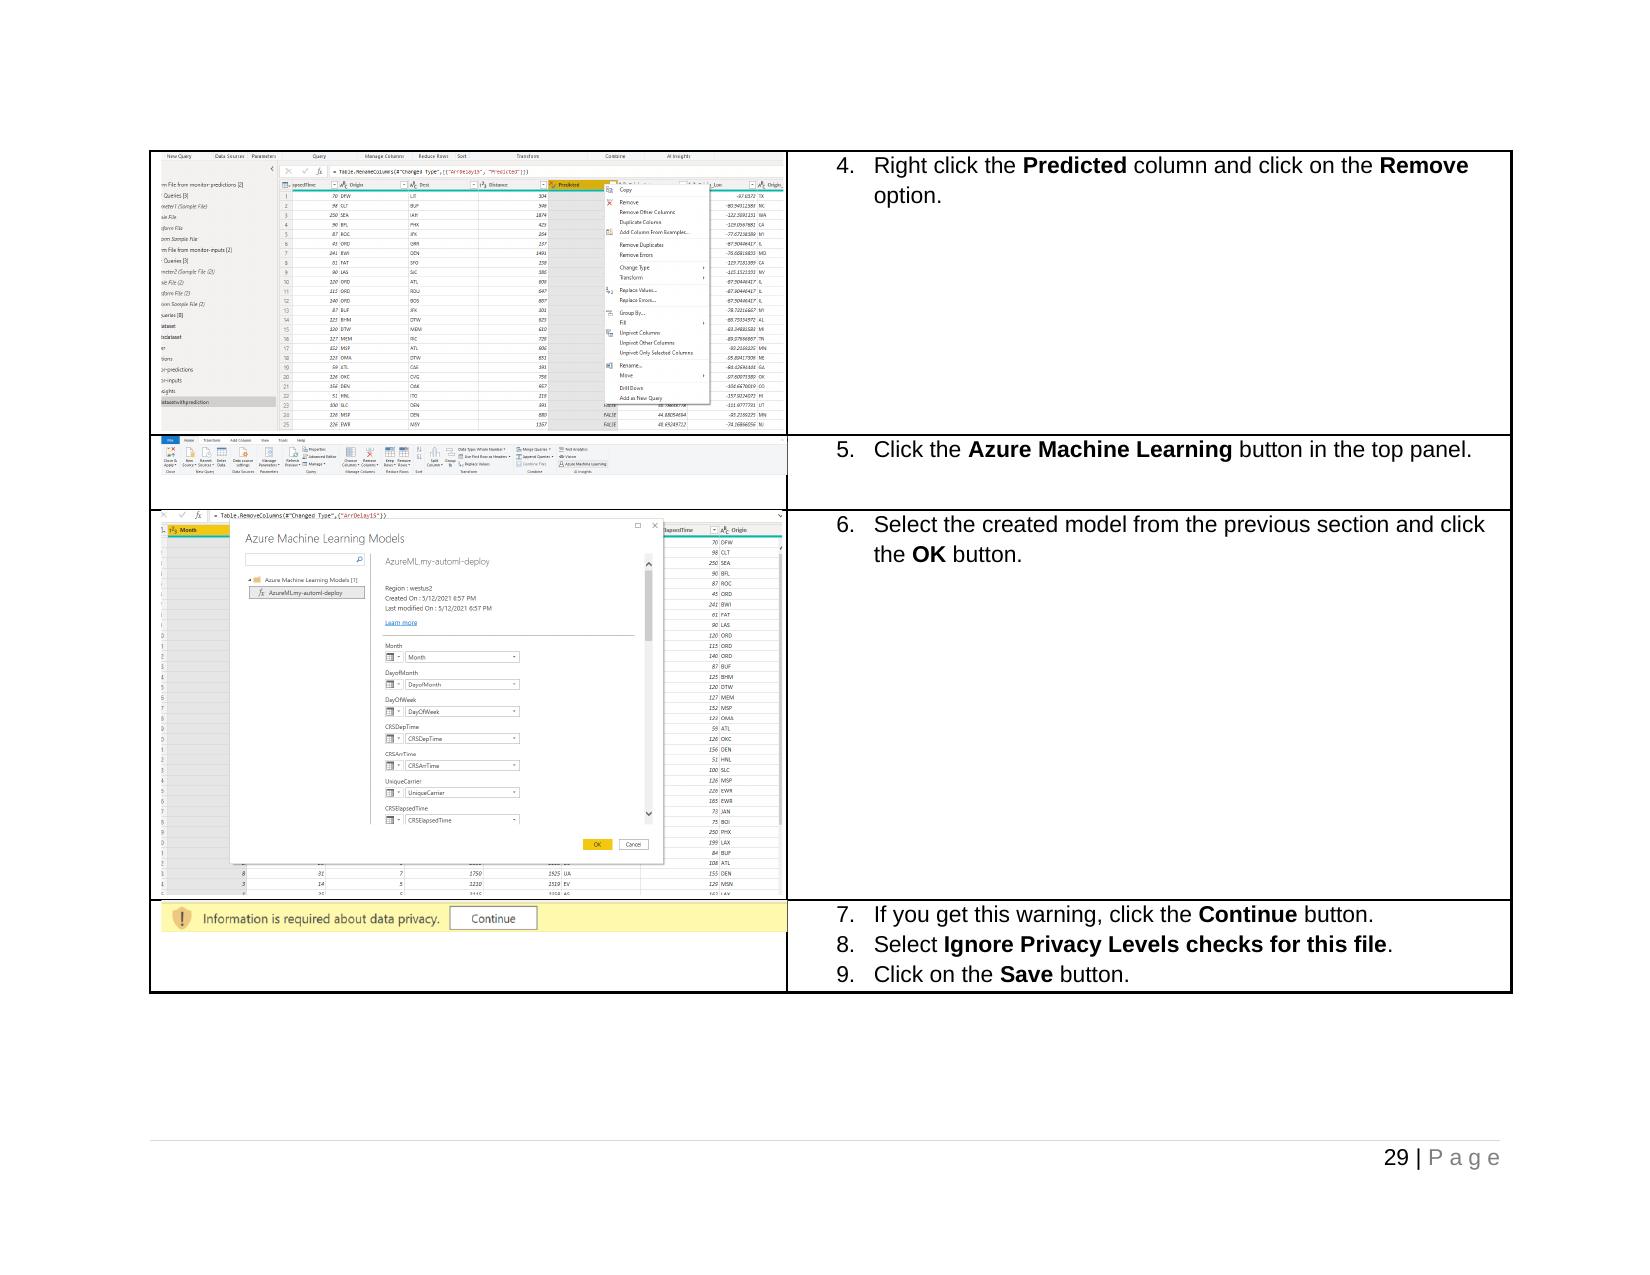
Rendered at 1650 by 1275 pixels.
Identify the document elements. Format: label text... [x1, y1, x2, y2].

table_cell [151, 436, 786, 509]
table_cell Select the created model from the previous section and click the OK button. [788, 511, 1510, 899]
picture [161, 436, 788, 475]
picture [161, 900, 788, 932]
table_cell [151, 511, 786, 899]
table_cell Click the Azure Machine Learning button in the top panel. [788, 436, 1510, 509]
table_cell If you get this warning, click the Continue button. Select Ignore Privacy Levels checks for this file. Click on the Save button. [788, 901, 1510, 991]
picture [161, 152, 784, 431]
table_cell [151, 152, 786, 434]
table_cell [151, 901, 786, 991]
table_cell Right click the Predicted column and click on the Remove option. [788, 152, 1510, 434]
picture [161, 510, 783, 895]
